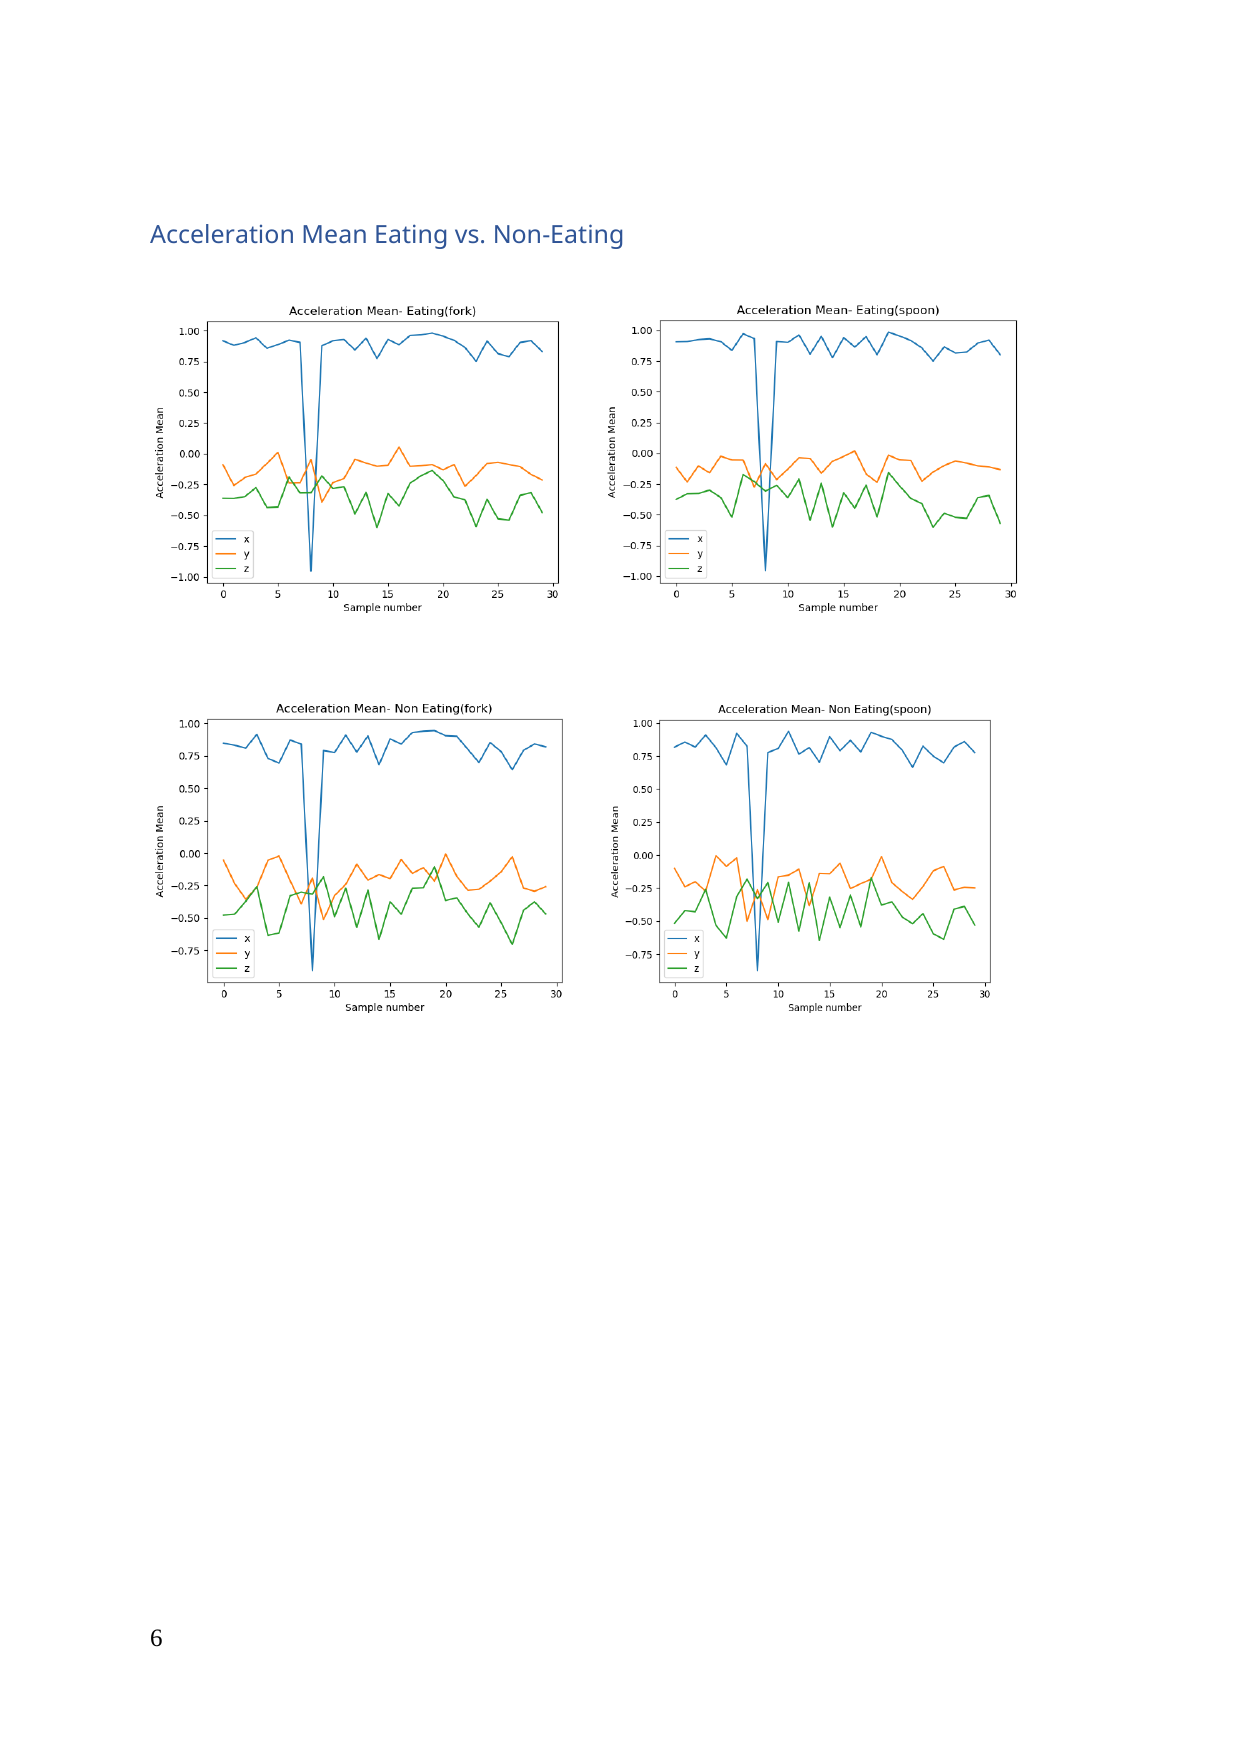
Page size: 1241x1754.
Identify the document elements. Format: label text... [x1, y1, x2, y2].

picture [150, 677, 1032, 1020]
picture [150, 279, 1062, 620]
subtitle Acceleration Mean Eating vs. Non-Eating [150, 217, 1090, 251]
